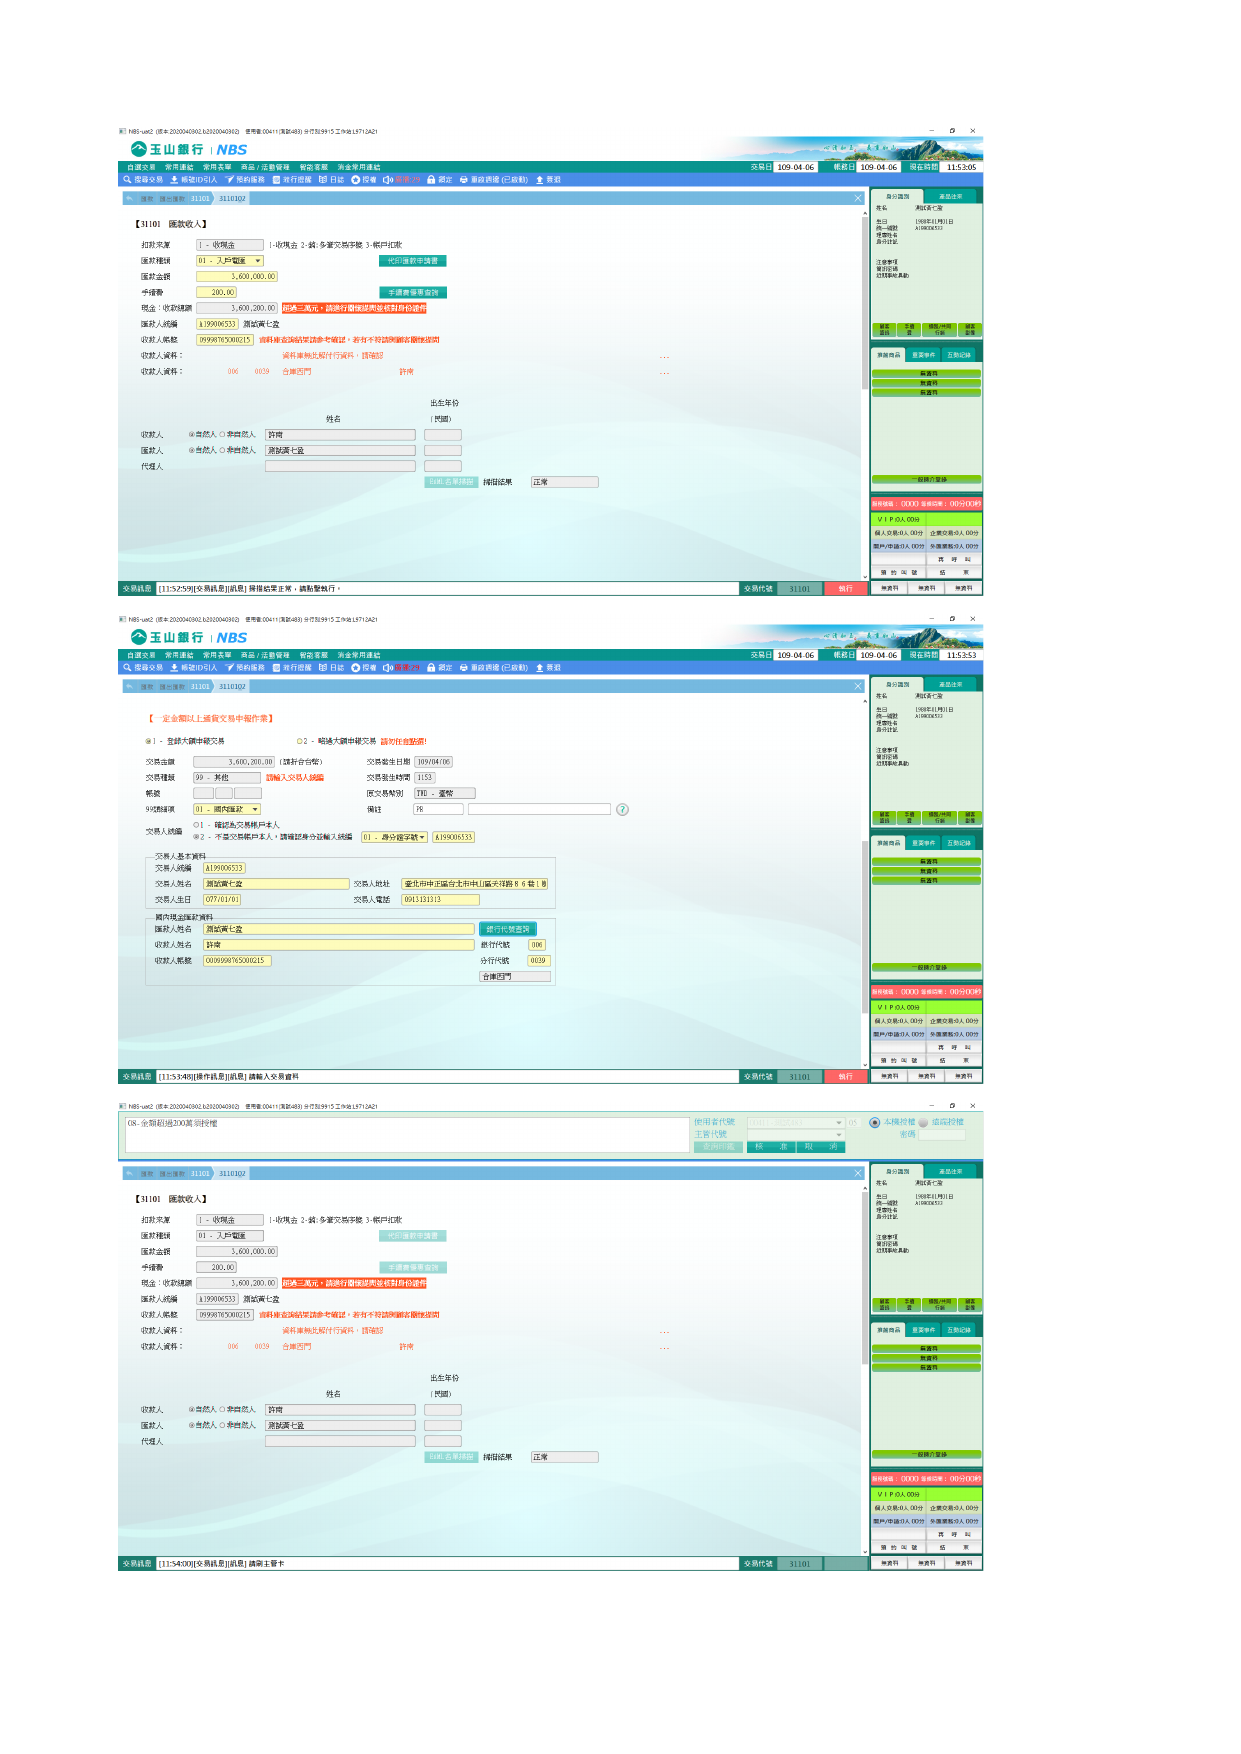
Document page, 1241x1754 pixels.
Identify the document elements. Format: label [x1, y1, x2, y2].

picture [118, 1102, 984, 1571]
picture [118, 127, 984, 596]
picture [118, 614, 984, 1084]
